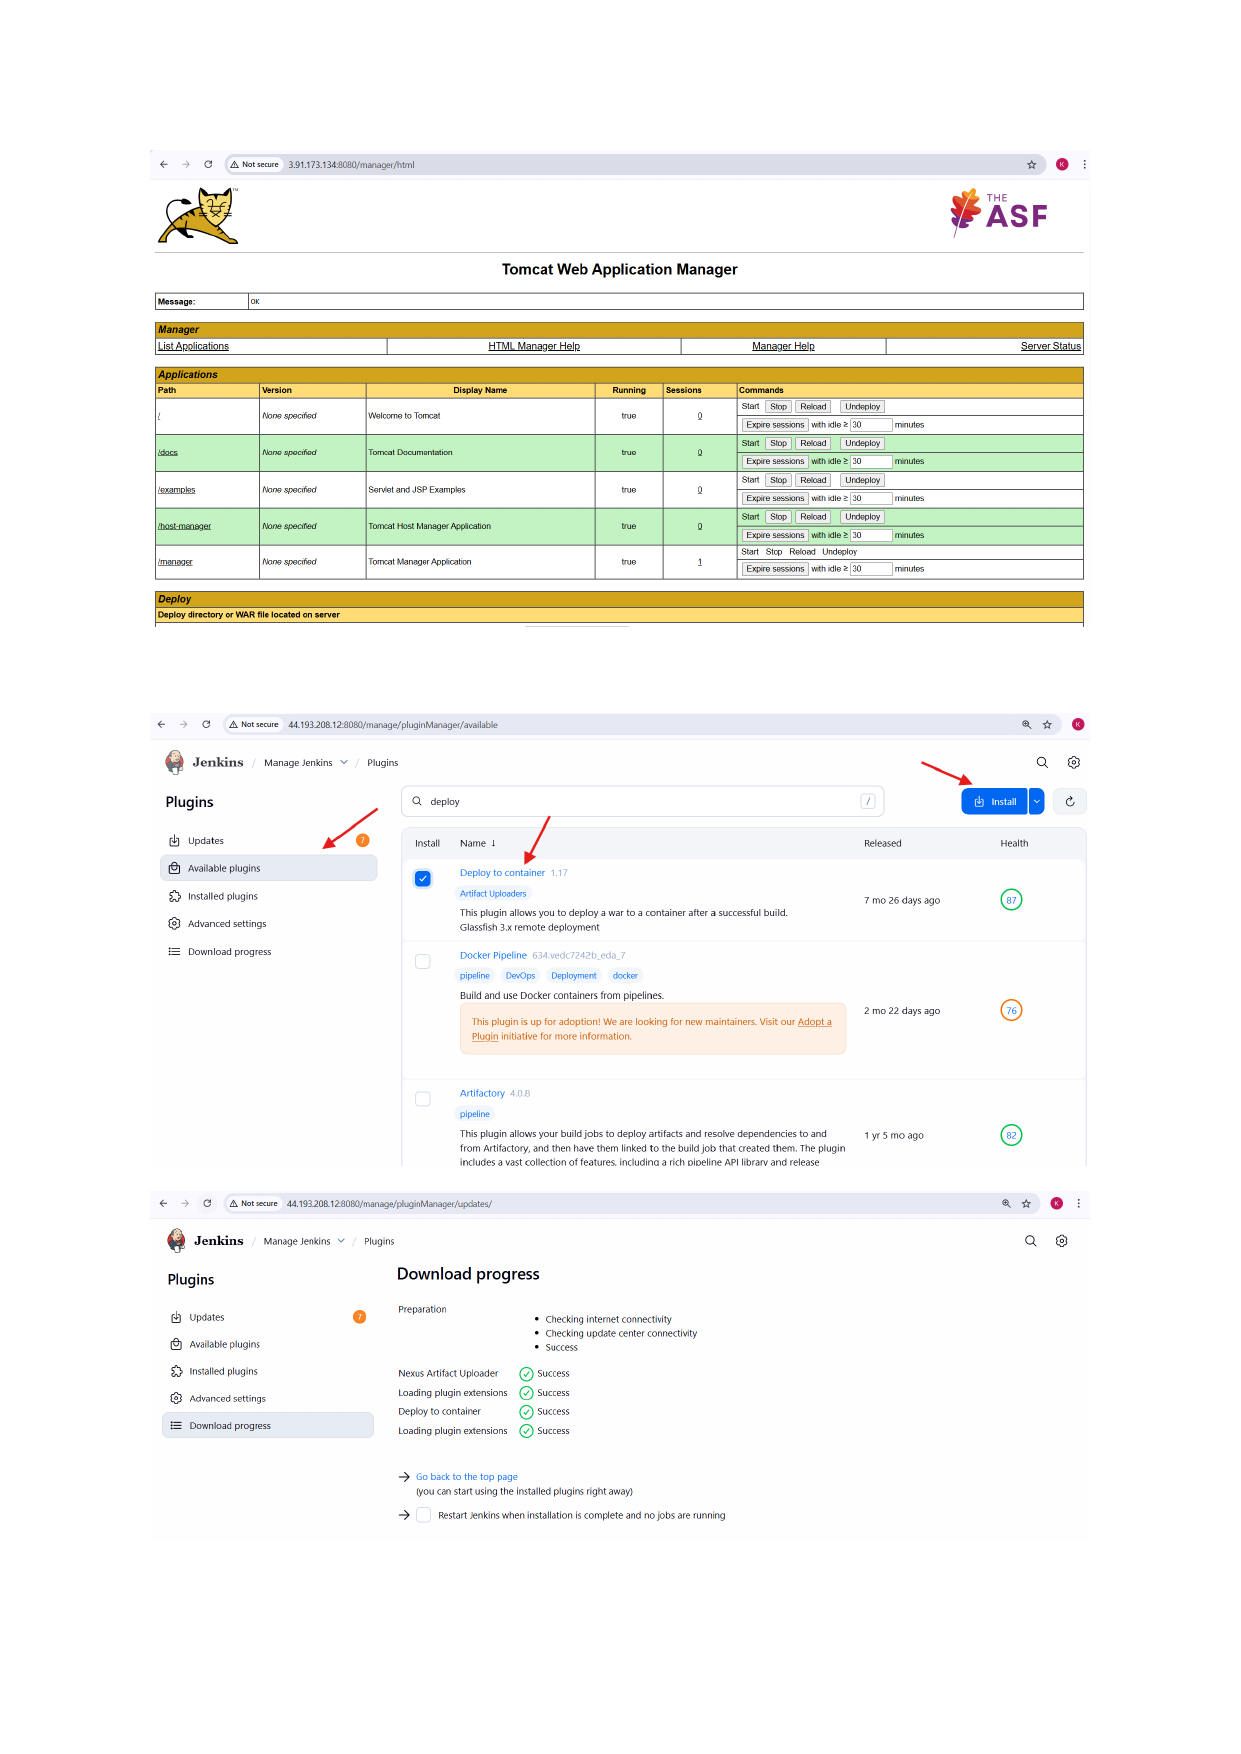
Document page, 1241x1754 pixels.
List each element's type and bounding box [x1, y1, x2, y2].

picture [150, 713, 1091, 1166]
picture [150, 1191, 1091, 1539]
picture [150, 150, 1091, 627]
